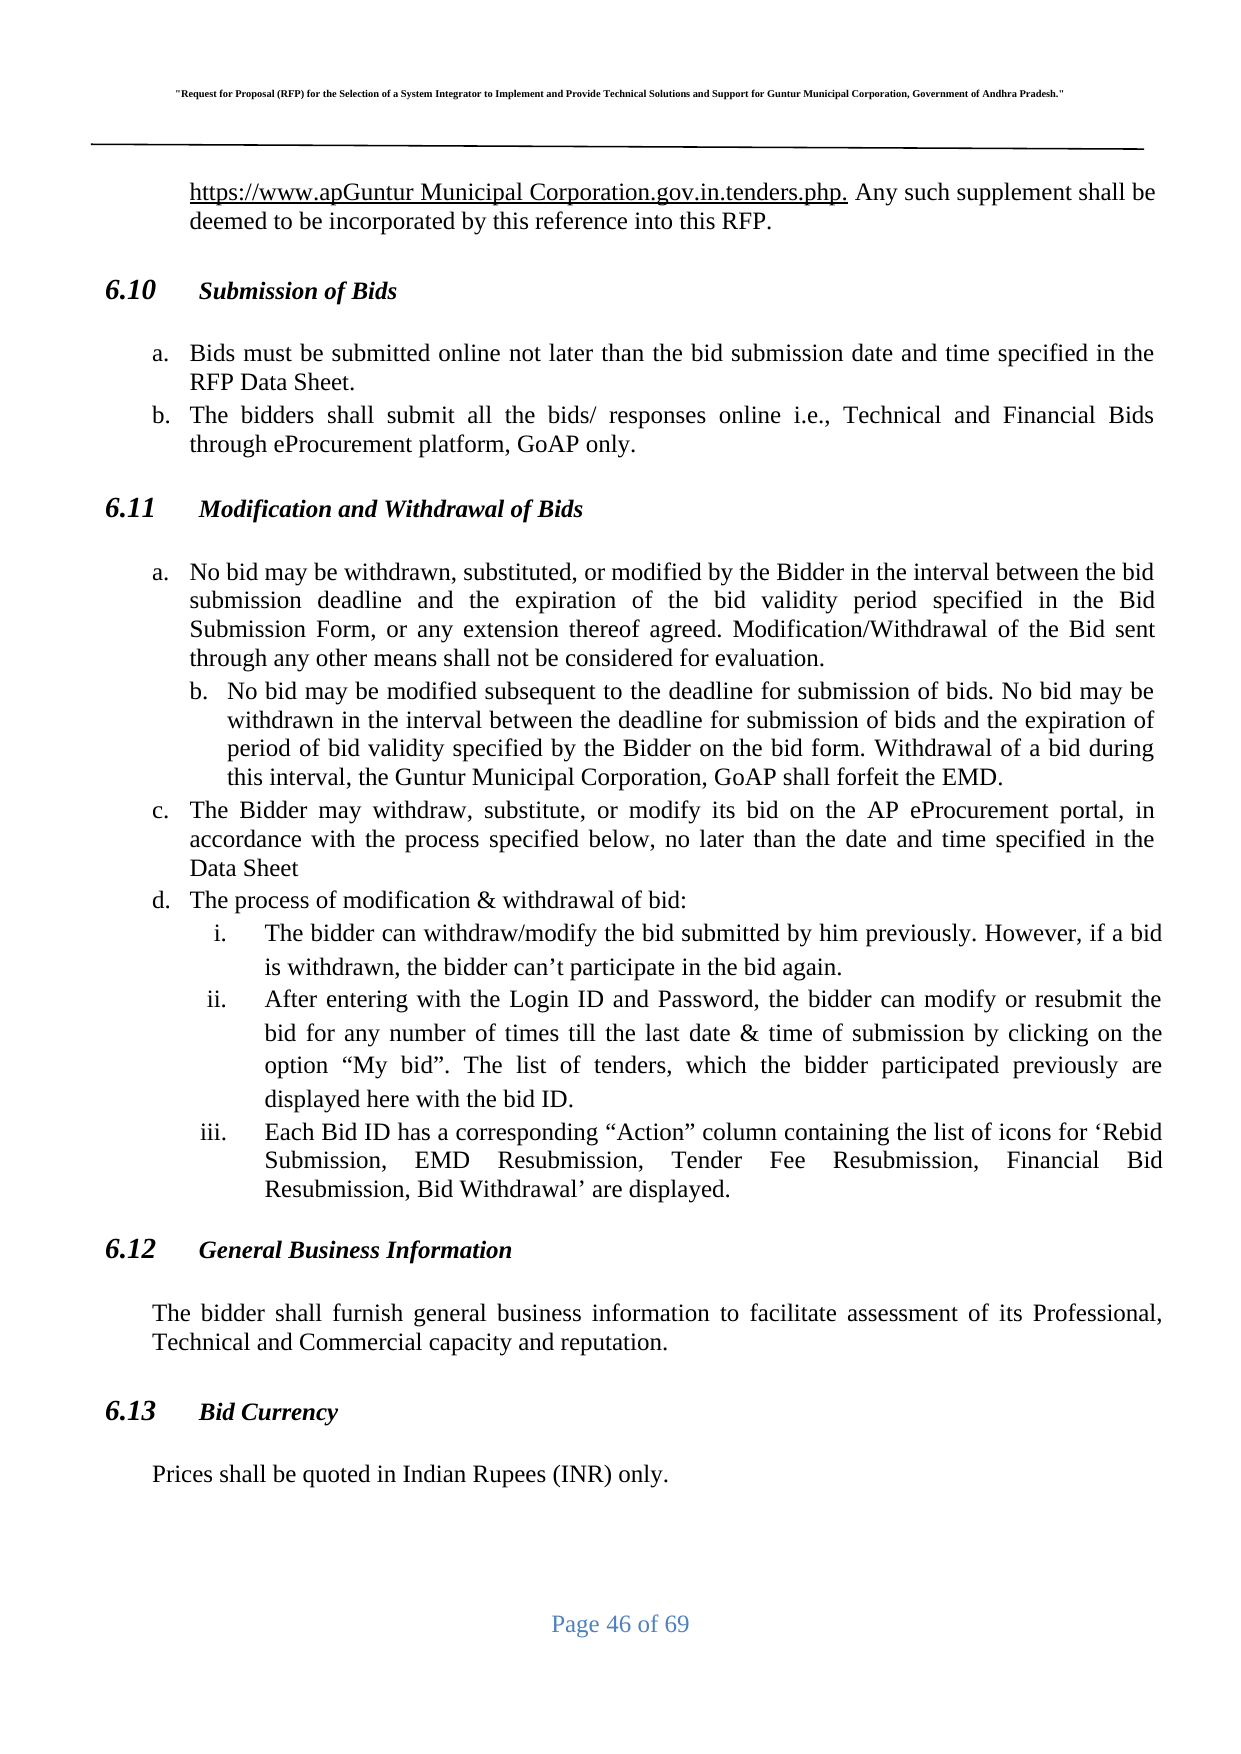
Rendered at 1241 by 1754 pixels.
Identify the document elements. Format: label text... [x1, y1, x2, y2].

text Prices shall be quoted in Indian Rupees (INR) only. [152, 1459, 1163, 1488]
list The Bidder may withdraw, substitute, or modify its bid on the AP eProcurement portal, in accordance with the process specified below, no later than the date and time specified in the Data Sheet [152, 795, 1156, 881]
subtitle Submission of Bids [105, 272, 1163, 305]
list Bids must be submitted online not later than the bid submission date and time specified in the RFP Data Sheet. [152, 338, 1156, 396]
list Each Bid ID has a corresponding “Action” column containing the list of icons for ‘Rebid Submission, EMD Resubmission, Tender Fee Resubmission, Financial Bid Resubmission, Bid Withdrawal’ are displayed. [227, 1117, 1163, 1203]
list The process of modification & withdrawal of bid: [152, 886, 1156, 914]
subtitle Bid Currency [105, 1393, 1163, 1426]
subtitle Modification and Withdrawal of Bids [105, 490, 1163, 524]
list The bidders shall submit all the bids/ responses online i.e., Technical and Financial Bids through eProcurement platform, GoAP only. [152, 400, 1156, 457]
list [152, 177, 1156, 235]
list No bid may be withdrawn, substituted, or modified by the Bidder in the interval between the bid submission deadline and the expiration of the bid validity period specified in the Bid Submission Form, or any extension thereof agreed. Modification/Withdrawal of the Bid sent through any other means shall not be considered for evaluation. [152, 557, 1156, 672]
list After entering with the Login ID and Password, the bidder can modify or resubmit the bid for any number of times till the last date & time of submission by clicking on the option “My bid”. The list of tenders, which the bidder participated previously are displayed here with the bid ID. [227, 984, 1163, 1112]
text The bidder shall furnish general business information to facilitate assessment of its Professional, Technical and Commercial capacity and reputation. [152, 1298, 1163, 1356]
list No bid may be modified subsequent to the deadline for submission of bids. No bid may be withdrawn in the interval between the deadline for submission of bids and the expiration of period of bid validity specified by the Bidder on the bid form. Withdrawal of a bid during this interval, the Guntur Municipal Corporation, GoAP shall forfeit the EMD. [189, 676, 1156, 791]
subtitle General Business Information [105, 1232, 1163, 1265]
list The bidder can withdraw/modify the bid submitted by him previously. However, if a bid is withdrawn, the bidder can’t participate in the bid again. [227, 918, 1163, 980]
